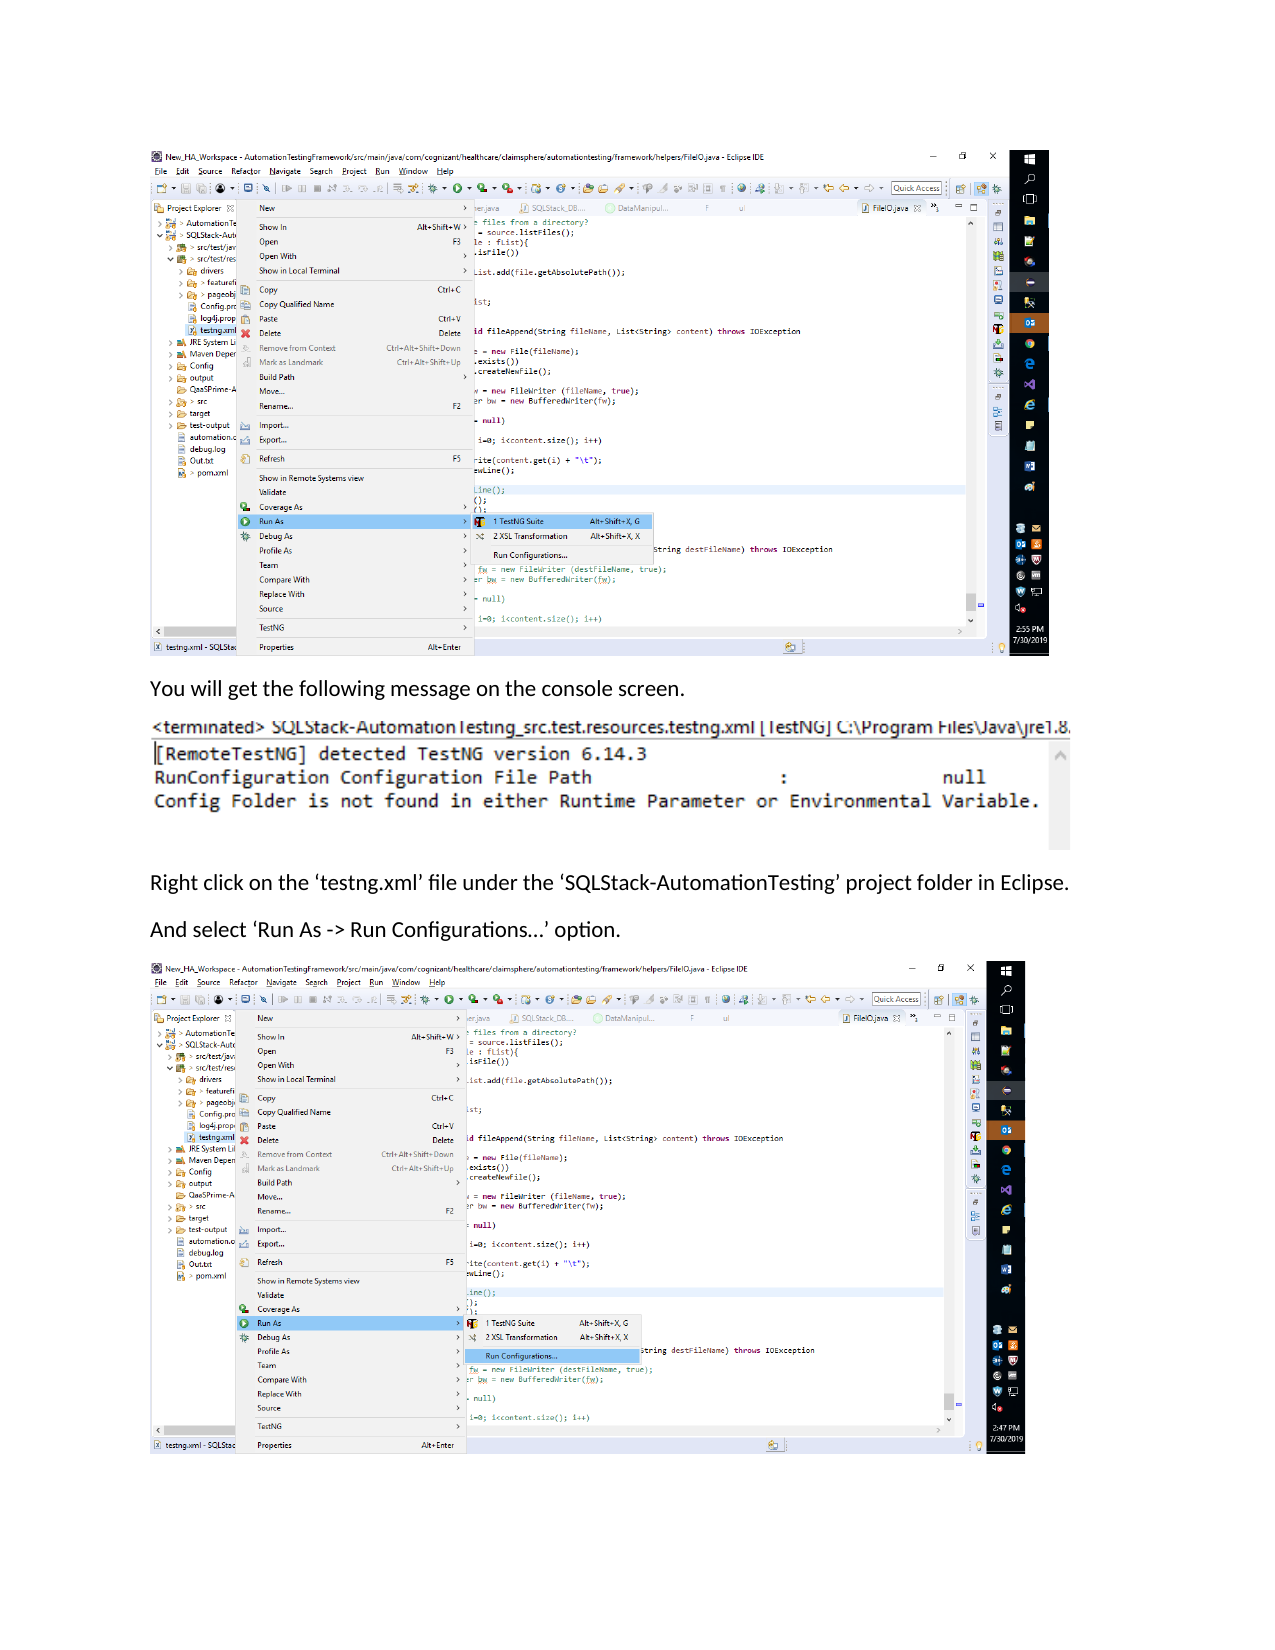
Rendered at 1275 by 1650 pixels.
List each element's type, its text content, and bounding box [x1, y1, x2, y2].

text You will get the following message on the console screen. [150, 674, 1125, 702]
text Right click on the ‘testng.xml’ file under the ‘SQLStack-AutomationTesting’ project folder in Eclipse. [150, 868, 1125, 896]
picture [150, 150, 1049, 656]
text And select ‘Run As -> Run Configurations…’ option. [150, 915, 1125, 943]
picture [150, 721, 1071, 850]
picture [150, 961, 1025, 1454]
